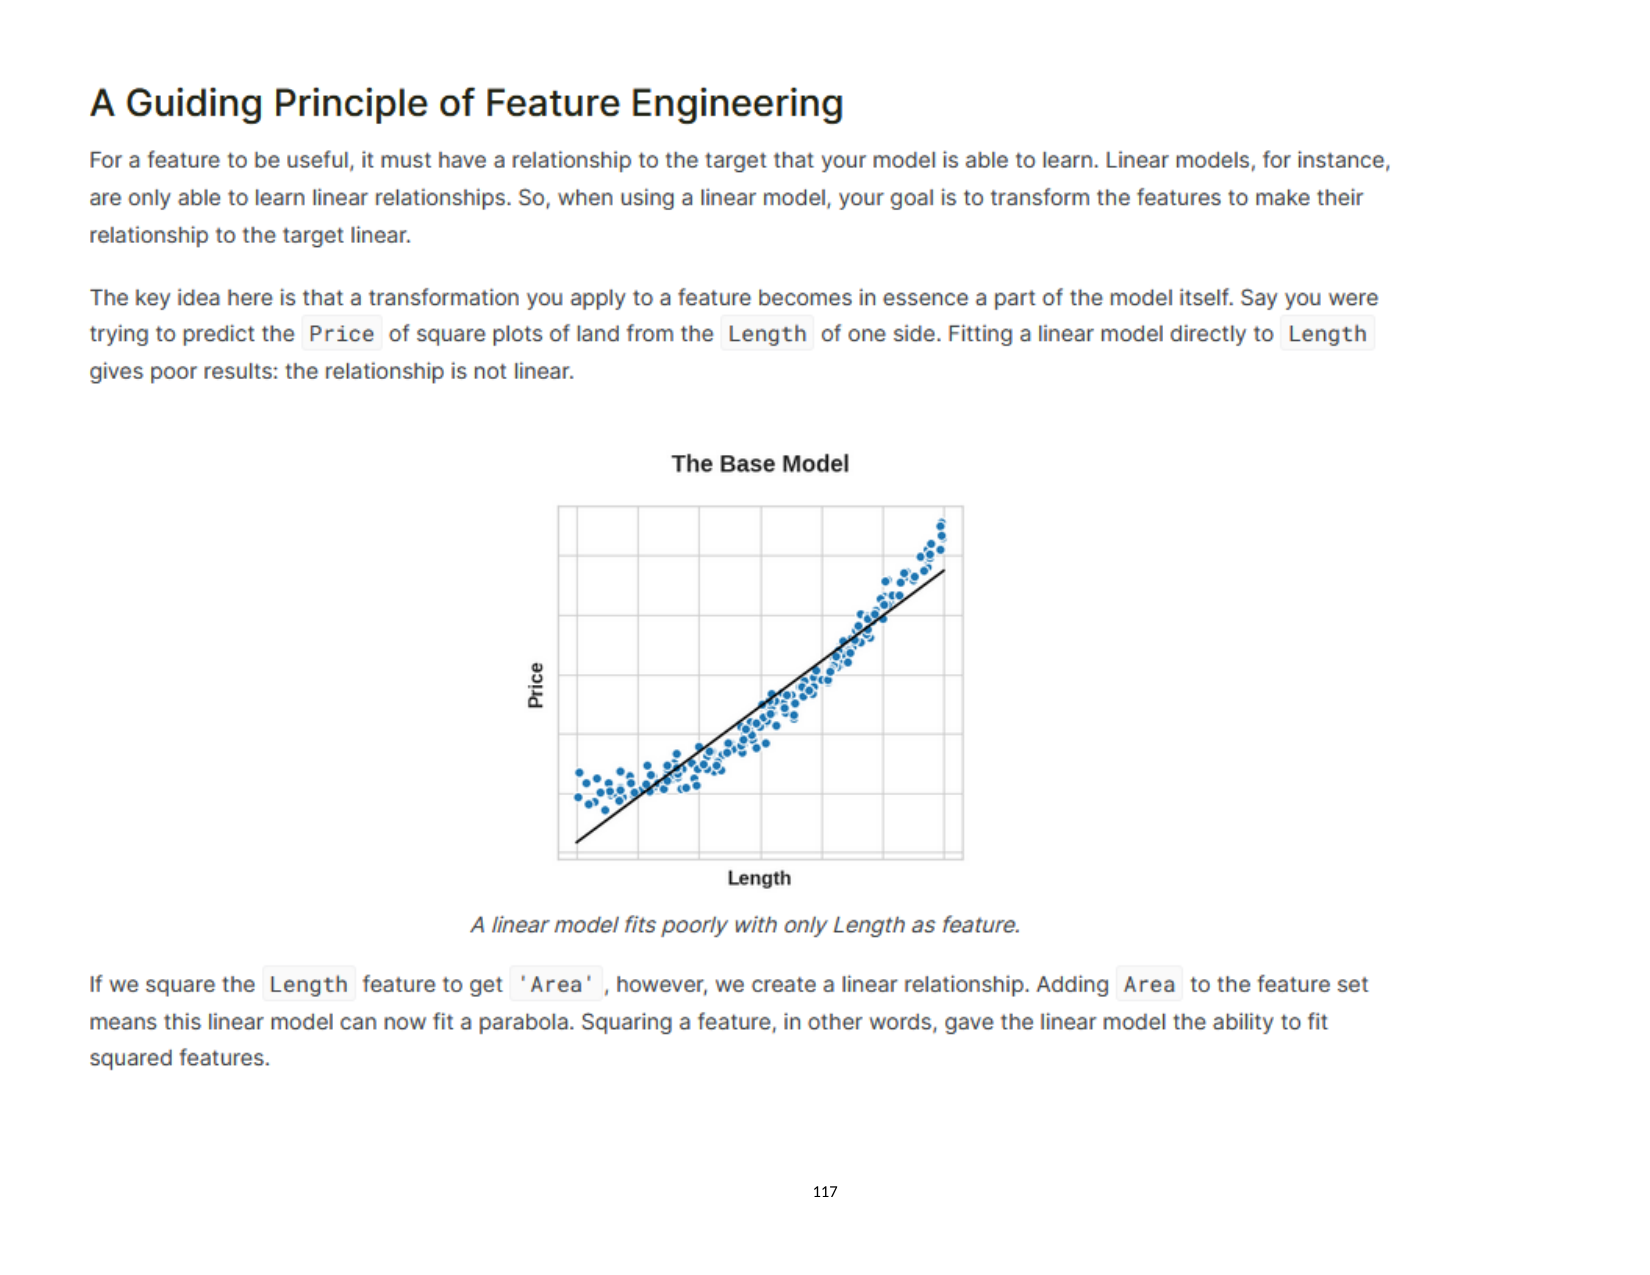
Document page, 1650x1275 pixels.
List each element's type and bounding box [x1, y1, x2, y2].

picture [75, 75, 1410, 1086]
